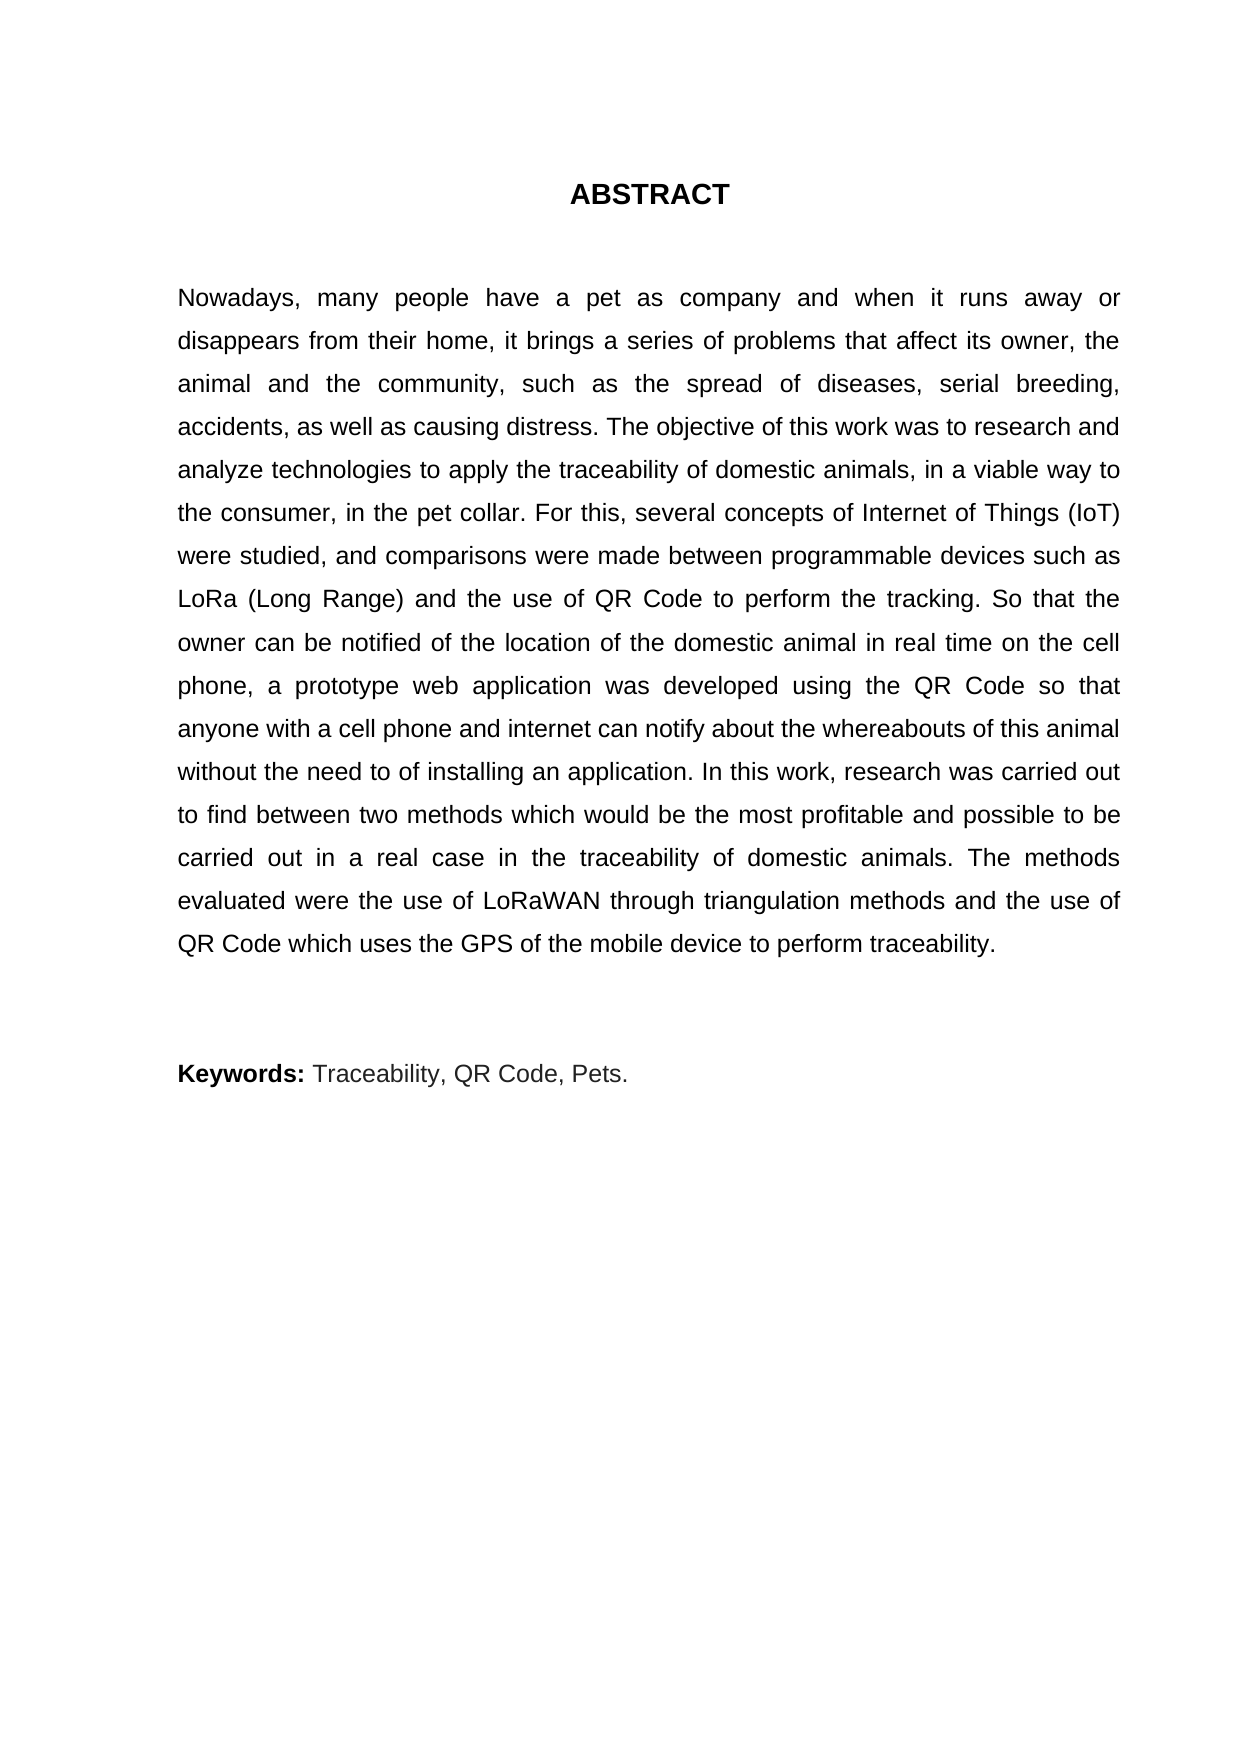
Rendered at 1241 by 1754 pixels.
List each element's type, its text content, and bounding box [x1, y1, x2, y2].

text Nowadays, many people have a pet as company and when it runs away or disappears from their home, it brings a series of problems that affect its owner, the animal and the community, such as the spread of diseases, serial breeding, accidents, as well as causing distress. The objective of this work was to research and analyze technologies to apply the traceability of domestic animals, in a viable way to the consumer, in the pet collar. For this, several concepts of Internet of Things (IoT) were studied, and comparisons were made between programmable devices such as LoRa (Long Range) and the use of QR Code to perform the tracking. So that the owner can be notified of the location of the domestic animal in real time on the cell phone, a prototype web application was developed using the QR Code so that anyone with a cell phone and internet can notify about the whereabouts of this animal without the need to of installing an application. In this work, research was carried out to find between two methods which would be the most profitable and possible to be carried out in a real case in the traceability of domestic animals. The methods evaluated were the use of LoRaWAN through triangulation methods and the use of QR Code which uses the GPS of the mobile device to perform traceability. [177, 239, 1122, 958]
text ABSTRACT [177, 177, 1122, 211]
text Keywords: Traceability, QR Code, Pets. [177, 1059, 1122, 1088]
